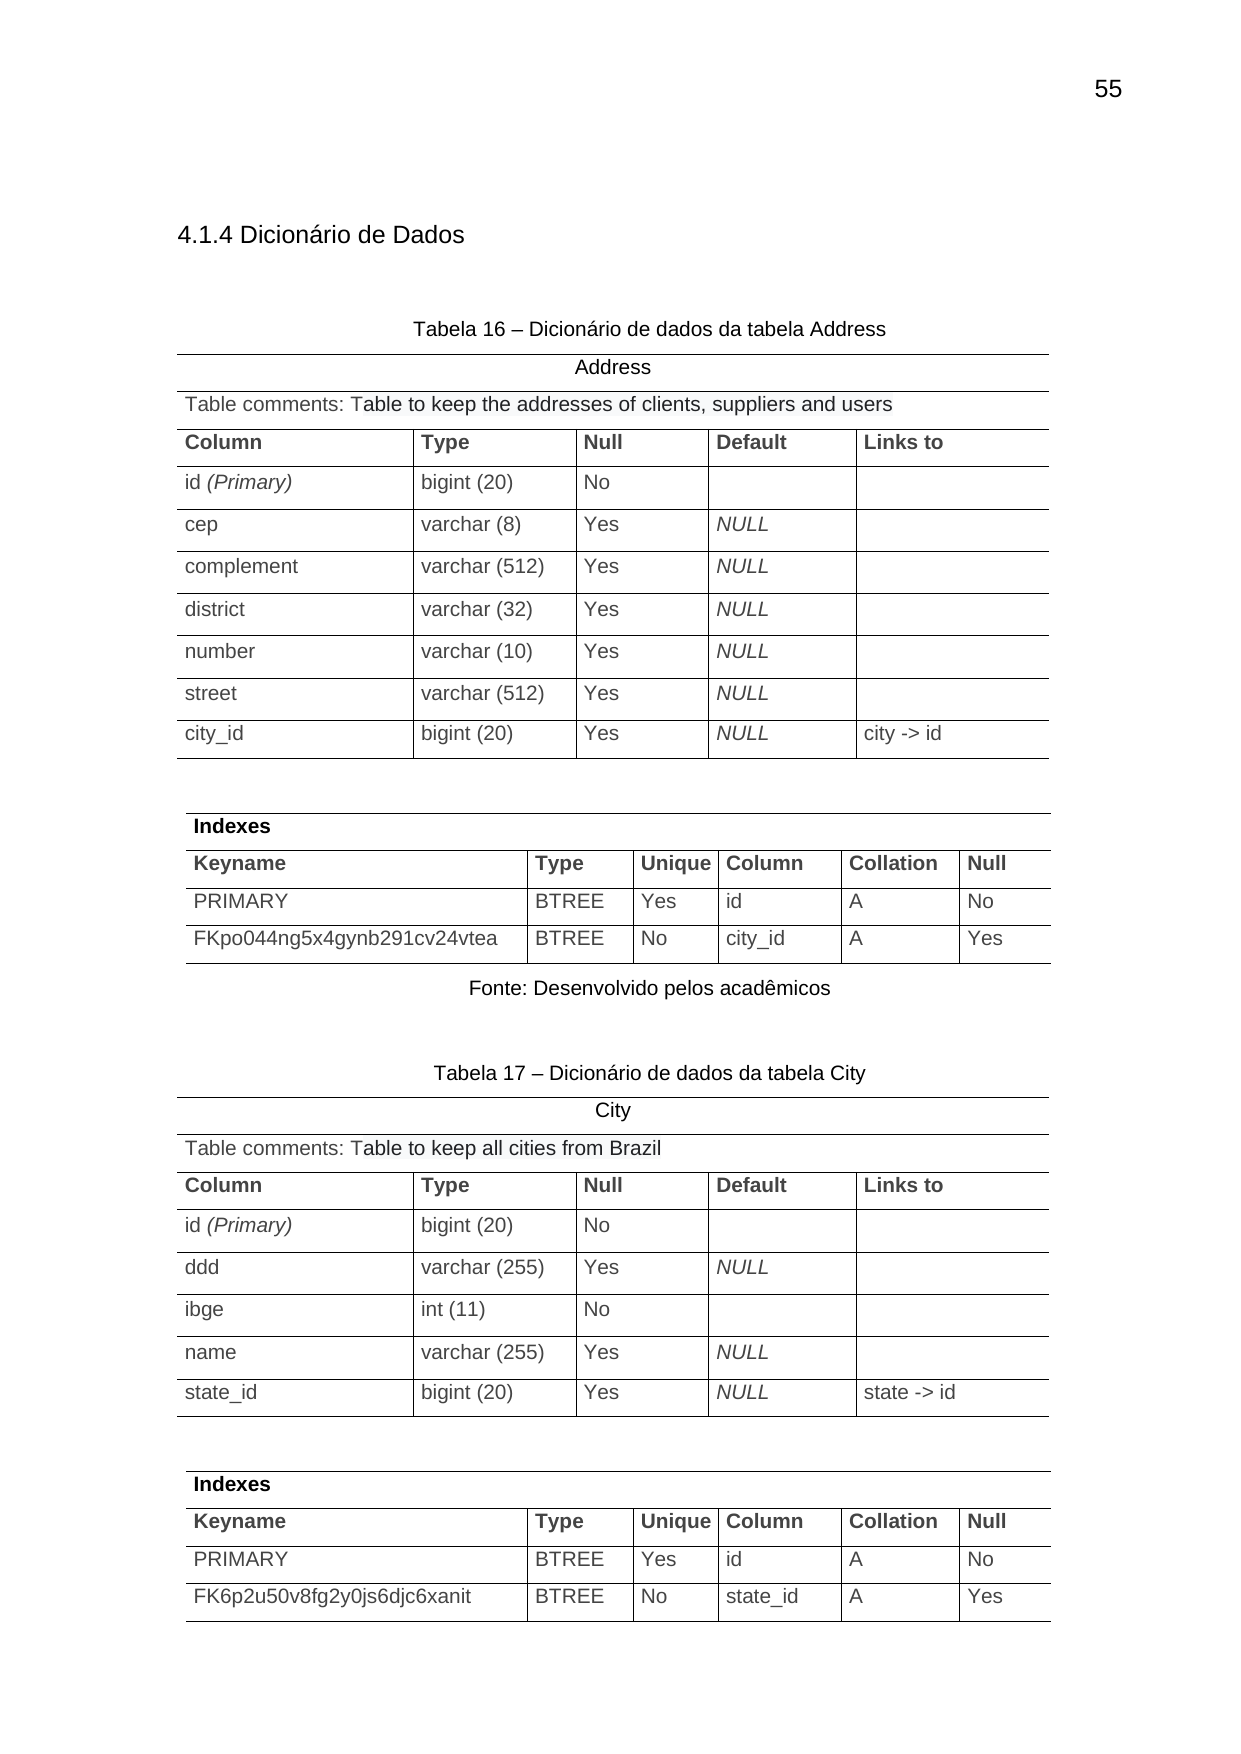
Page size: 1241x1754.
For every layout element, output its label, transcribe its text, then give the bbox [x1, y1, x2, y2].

table_cell cep [177, 510, 413, 551]
table_cell [857, 552, 1048, 593]
table_cell city_id [177, 721, 413, 757]
table_cell No [634, 1584, 718, 1621]
text Tabela 16 – Dicionário de dados da tabela Address [177, 317, 1122, 341]
table_cell [857, 594, 1048, 635]
table_cell bigint (20) [414, 467, 576, 508]
table_cell bigint (20) [414, 721, 576, 757]
table_cell Column [177, 430, 413, 466]
table_cell int (11) [414, 1295, 576, 1336]
table_cell NULL [709, 679, 856, 720]
table_cell NULL [709, 1337, 856, 1378]
table_cell BTREE [528, 1584, 633, 1621]
table_cell bigint (20) [414, 1380, 576, 1416]
table_cell No [577, 1295, 708, 1336]
table_cell varchar (512) [414, 679, 576, 720]
table_cell varchar (512) [414, 552, 576, 593]
table_cell Yes [577, 1337, 708, 1378]
table_header Indexes [186, 814, 1051, 850]
table_cell Type [414, 430, 576, 466]
table_cell Yes [577, 594, 708, 635]
table_cell [857, 467, 1048, 508]
table_cell [857, 1253, 1048, 1294]
table_cell Type [414, 1173, 576, 1209]
table_cell Yes [960, 926, 1051, 962]
table_cell state_id [719, 1584, 841, 1621]
table_cell Keyname [186, 1509, 527, 1546]
table_cell number [177, 636, 413, 678]
table_cell Table comments: Table to keep all cities from Brazil [177, 1135, 1048, 1172]
table_cell district [177, 594, 413, 635]
table_cell id (Primary) [177, 467, 413, 508]
table_cell Type [528, 851, 633, 887]
table_cell id [719, 889, 841, 925]
table_cell FKpo044ng5x4gynb291cv24vtea [186, 926, 527, 962]
table_cell Yes [577, 1253, 708, 1294]
table_cell A [842, 926, 959, 962]
table_cell Null [577, 430, 708, 466]
table_cell No [577, 1210, 708, 1252]
table_cell Yes [577, 636, 708, 678]
table_cell Null [960, 1509, 1051, 1546]
table_header City [177, 1098, 1048, 1134]
table_cell Table comments: Table to keep the addresses of clients, suppliers and users [177, 392, 1048, 429]
table_cell Yes [960, 1584, 1051, 1621]
table_cell PRIMARY [186, 1547, 527, 1583]
table_cell [857, 1295, 1048, 1336]
table_cell FK6p2u50v8fg2y0js6djc6xanit [186, 1584, 527, 1621]
table_cell state -> id [857, 1380, 1048, 1416]
table_cell Yes [577, 679, 708, 720]
table_cell ddd [177, 1253, 413, 1294]
table_cell [709, 1210, 856, 1252]
table_cell Links to [857, 430, 1048, 466]
table_cell Unique [634, 1509, 718, 1546]
table_cell NULL [709, 1253, 856, 1294]
table_cell varchar (8) [414, 510, 576, 551]
table_cell street [177, 679, 413, 720]
table_cell varchar (10) [414, 636, 576, 678]
table_cell state_id [177, 1380, 413, 1416]
table_cell Null [960, 851, 1051, 887]
table_cell NULL [709, 1380, 856, 1416]
table_cell [709, 467, 856, 508]
table_cell complement [177, 552, 413, 593]
table_cell [709, 1295, 856, 1336]
table_cell varchar (255) [414, 1337, 576, 1378]
table_header Indexes [186, 1472, 1051, 1508]
table_cell ibge [177, 1295, 413, 1336]
table_cell A [842, 889, 959, 925]
table_cell NULL [709, 552, 856, 593]
table_cell A [842, 1547, 959, 1583]
table_cell BTREE [528, 889, 633, 925]
table_cell No [960, 889, 1051, 925]
table_cell No [577, 467, 708, 508]
table_cell bigint (20) [414, 1210, 576, 1252]
table_cell Keyname [186, 851, 527, 887]
table_cell Unique [634, 851, 718, 887]
table_cell Yes [634, 1547, 718, 1583]
table_cell A [842, 1584, 959, 1621]
table_cell name [177, 1337, 413, 1378]
table_cell NULL [709, 594, 856, 635]
table_cell Column [719, 1509, 841, 1546]
table_cell Null [577, 1173, 708, 1209]
text Fonte: Desenvolvido pelos acadêmicos [177, 976, 1122, 1000]
table_cell Column [719, 851, 841, 887]
table_cell NULL [709, 721, 856, 757]
table_cell [857, 636, 1048, 678]
table_cell Collation [842, 1509, 959, 1546]
text Tabela 17 – Dicionário de dados da tabela City [177, 1060, 1122, 1084]
table_cell NULL [709, 636, 856, 678]
table_cell [857, 510, 1048, 551]
table_cell Yes [577, 552, 708, 593]
subtitle 4.1.4 Dicionário de Dados [177, 220, 1122, 249]
table_cell Type [528, 1509, 633, 1546]
table_cell city_id [719, 926, 841, 962]
table_cell NULL [709, 510, 856, 551]
table_cell Yes [577, 721, 708, 757]
table_cell Yes [577, 510, 708, 551]
table_cell city -> id [857, 721, 1048, 757]
table_cell Column [177, 1173, 413, 1209]
table_cell varchar (32) [414, 594, 576, 635]
table_cell Links to [857, 1173, 1048, 1209]
table_cell No [960, 1547, 1051, 1583]
table_cell No [634, 926, 718, 962]
table_cell id (Primary) [177, 1210, 413, 1252]
table_cell Yes [577, 1380, 708, 1416]
table_cell Yes [634, 889, 718, 925]
table_cell [857, 1337, 1048, 1378]
table_cell Collation [842, 851, 959, 887]
table_cell [857, 1210, 1048, 1252]
table_cell varchar (255) [414, 1253, 576, 1294]
table_cell [857, 679, 1048, 720]
table_header Address [177, 355, 1048, 391]
table_cell id [719, 1547, 841, 1583]
table_cell Default [709, 430, 856, 466]
table_cell BTREE [528, 1547, 633, 1583]
table_cell PRIMARY [186, 889, 527, 925]
table_cell Default [709, 1173, 856, 1209]
table_cell BTREE [528, 926, 633, 962]
